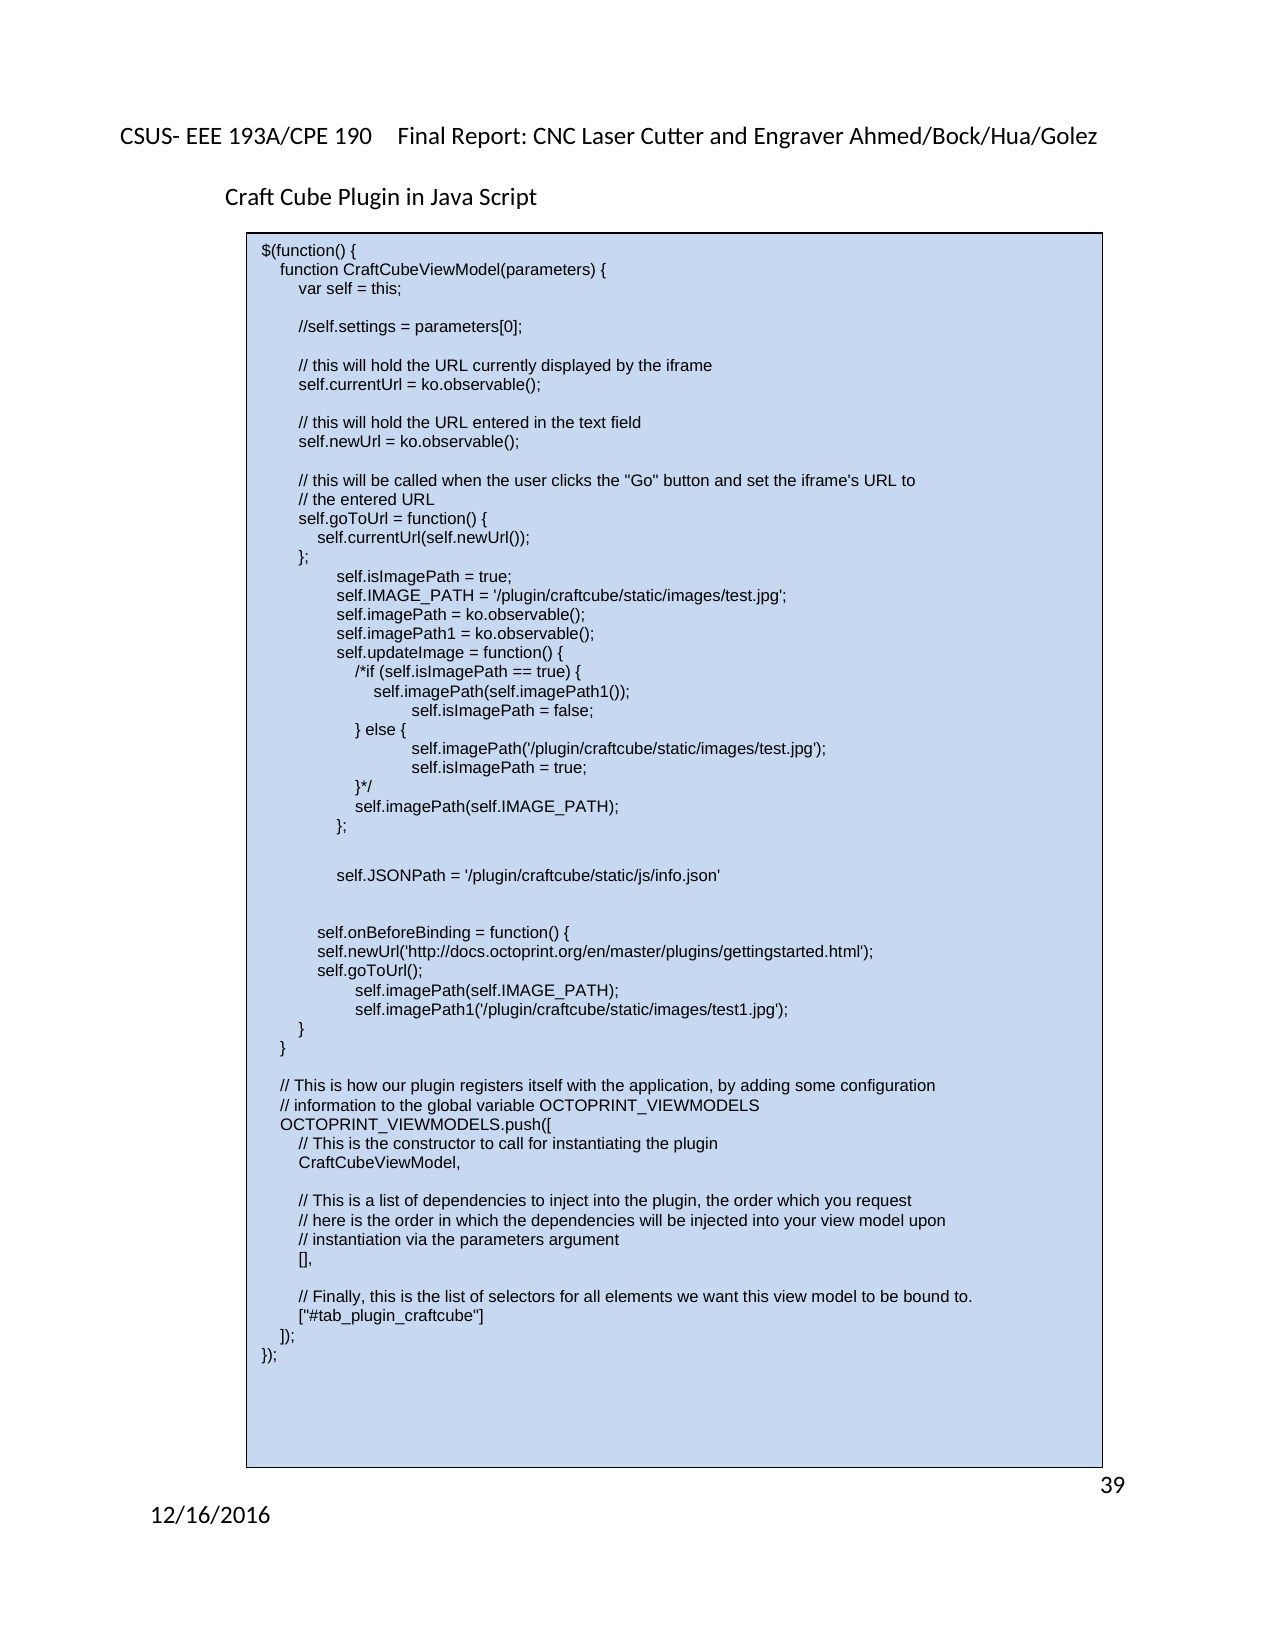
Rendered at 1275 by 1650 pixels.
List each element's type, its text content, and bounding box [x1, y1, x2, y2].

text Craft Cube Plugin in Java Script [150, 181, 1125, 212]
